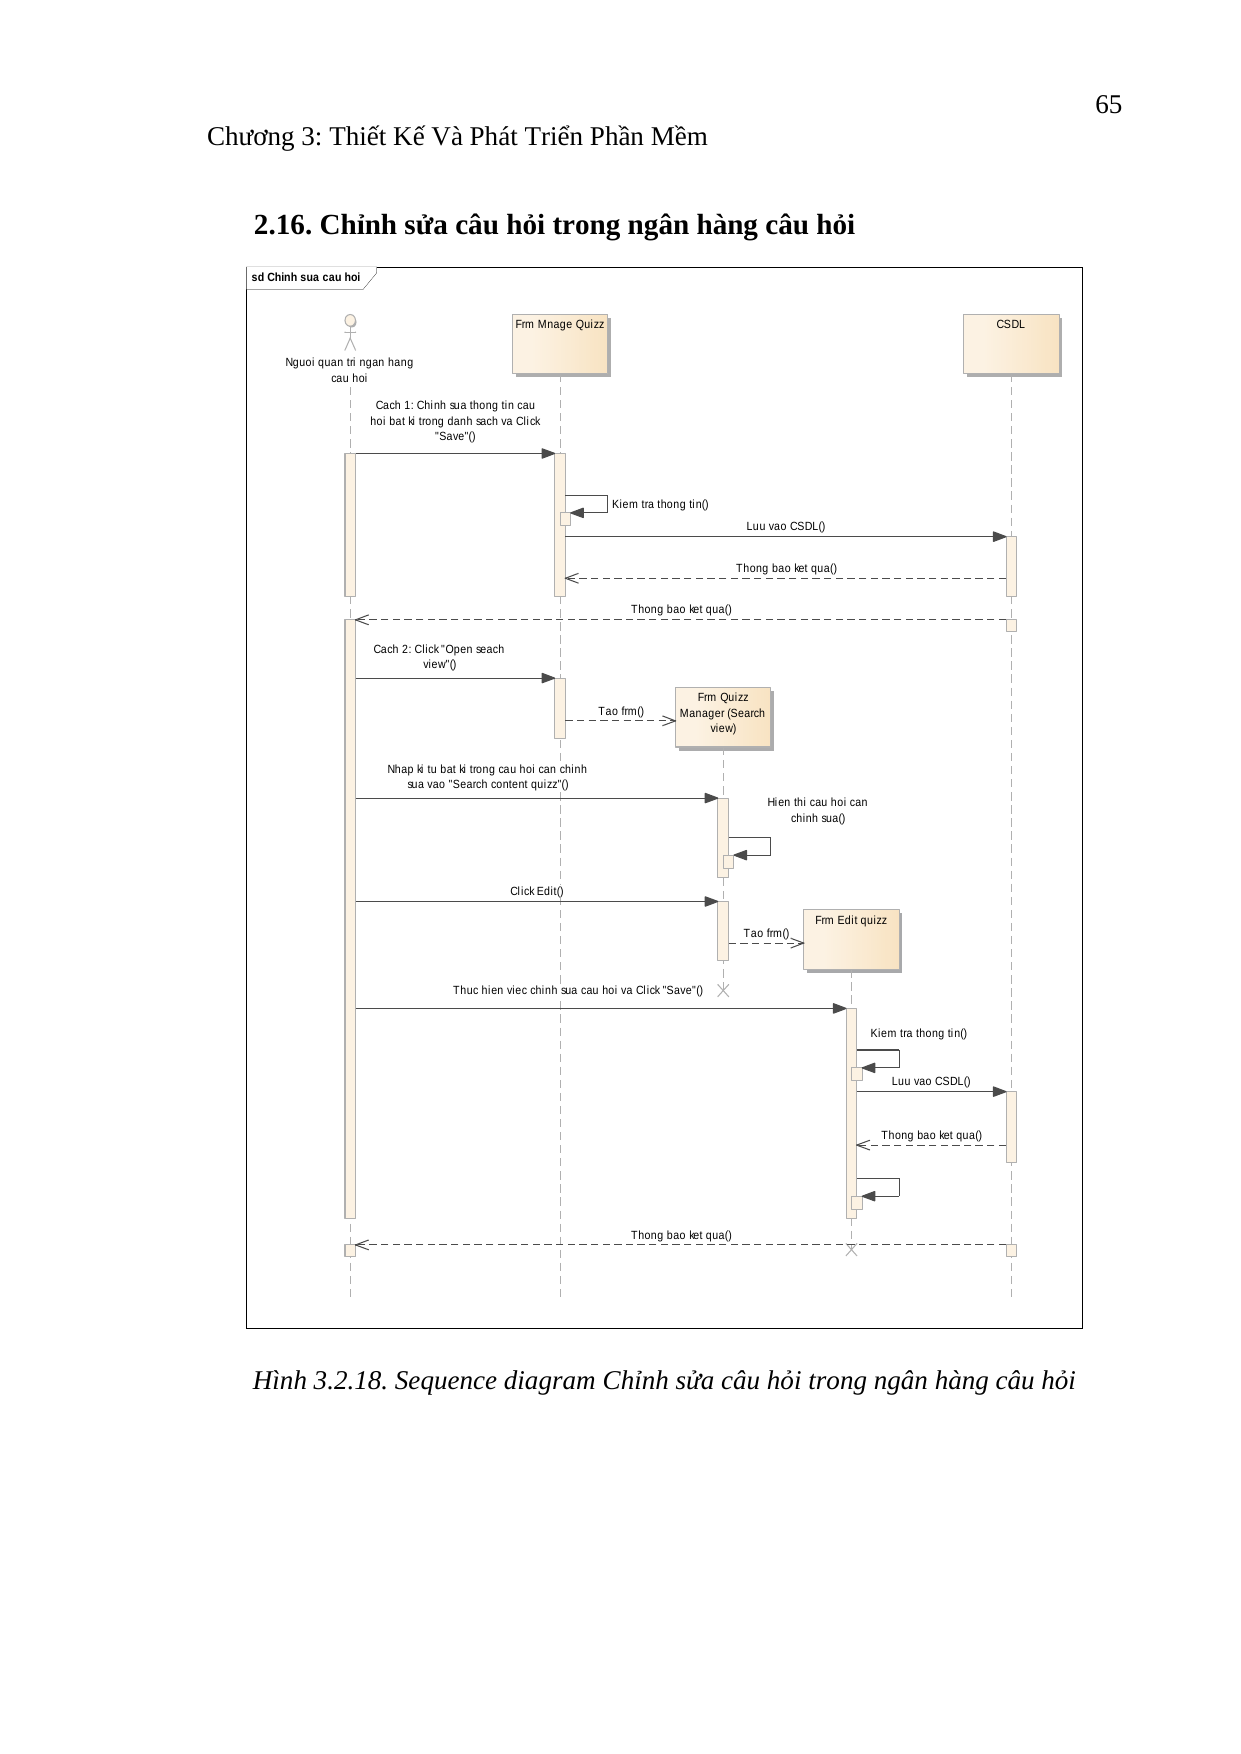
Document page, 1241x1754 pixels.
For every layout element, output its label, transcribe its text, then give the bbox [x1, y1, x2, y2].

text Hình 3.2.18. Sequence diagram Chỉnh sửa câu hỏi trong ngân hàng câu hỏi [207, 1364, 1122, 1395]
subtitle 2.16. Chỉnh sửa câu hỏi trong ngân hàng câu hỏi [254, 207, 1122, 240]
